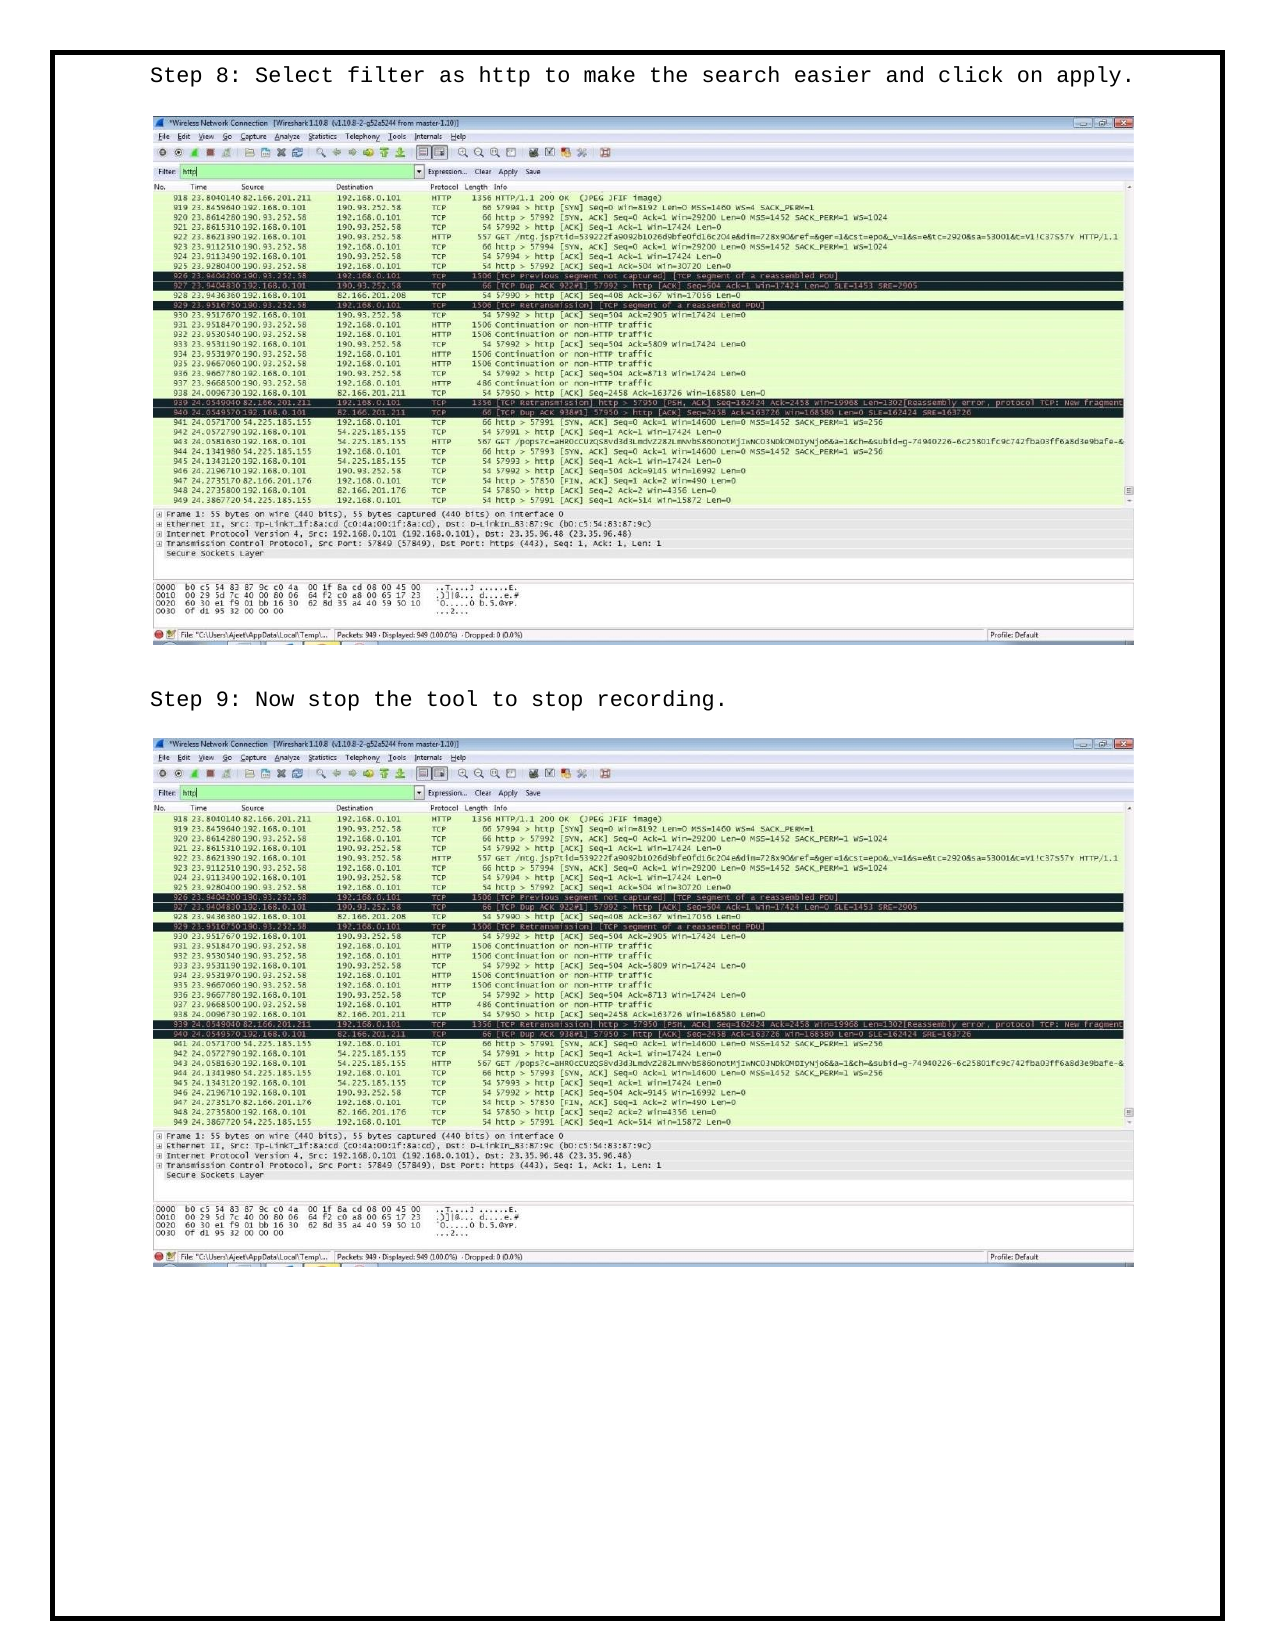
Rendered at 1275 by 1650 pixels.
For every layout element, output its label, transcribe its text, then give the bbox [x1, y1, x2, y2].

picture [153, 116, 1134, 645]
text Step 9: Now stop the tool to stop recording. [150, 688, 1208, 713]
text Step 8: Select filter as http to make the search easier and click on apply. [150, 65, 1208, 89]
picture [153, 738, 1134, 1267]
